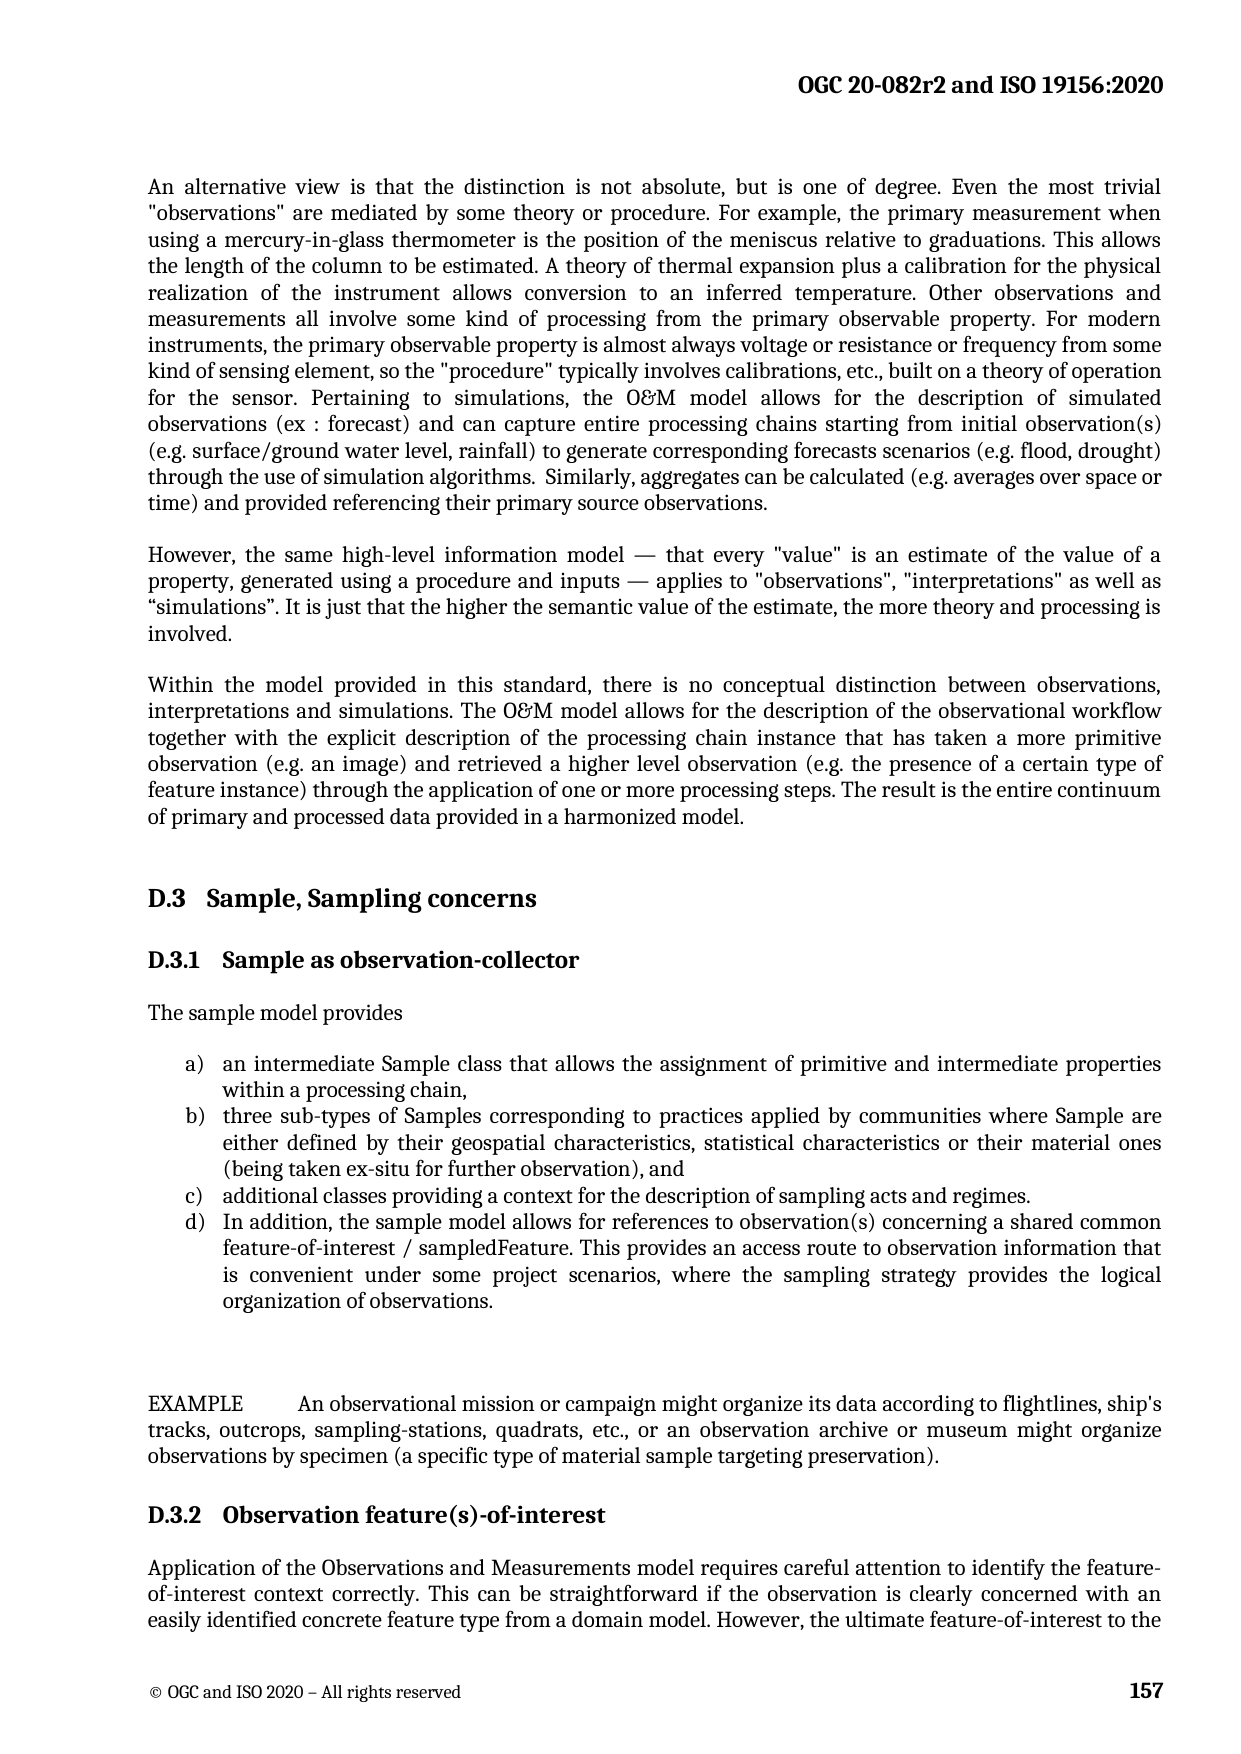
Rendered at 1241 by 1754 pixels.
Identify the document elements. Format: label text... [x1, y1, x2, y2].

text Observation feature(s)-of-interest [148, 1501, 1163, 1529]
text Sample as observation-collector [148, 946, 1163, 974]
text EXAMPLE An observational mission or campaign might organize its data according to flightlines, ship's tracks, outcrops, sampling-stations, quadrats, etc., or an observation archive or museum might organize observations by specimen (a specific type of material sample targeting preservation). [148, 1391, 1163, 1469]
text Sample, Sampling concerns [148, 883, 1163, 914]
text Within the model provided in this standard, there is no conceptual distinction between observations, interpretations and simulations. The O&M model allows for the description of the observational workflow together with the explicit description of the processing chain instance that has taken a more primitive observation (e.g. an image) and retrieved a higher level observation (e.g. the presence of a certain type of feature instance) through the application of one or more processing steps. The result is the entire continuum of primary and processed data provided in a harmonized model. [148, 672, 1163, 830]
text An alternative view is that the distinction is not absolute, but is one of degree. Even the most trivial "observations" are mediated by some theory or procedure. For example, the primary measurement when using a mercury-in-glass thermometer is the position of the meniscus relative to graduations. This allows the length of the column to be estimated. A theory of thermal expansion plus a calibration for the physical realization of the instrument allows conversion to an inferred temperature. Other observations and measurements all involve some kind of processing from the primary observable property. For modern instruments, the primary observable property is almost always voltage or resistance or frequency from some kind of sensing element, so the "procedure" typically involves calibrations, etc., built on a theory of operation for the sensor. Pertaining to simulations, the O&M model allows for the description of simulated observations (ex : forecast) and can capture entire processing chains starting from initial observation(s) (e.g. surface/ground water level, rainfall) to generate corresponding forecasts scenarios (e.g. flood, drought) through the use of simulation algorithms. Similarly, aggregates can be calculated (e.g. averages over space or time) and provided referencing their primary source observations. [148, 174, 1163, 516]
list additional classes providing a context for the description of sampling acts and regimes. [185, 1182, 1163, 1209]
list three sub-types of Samples corresponding to practices applied by communities where Sample are either defined by their geospatial characteristics, statistical characteristics or their material ones (being taken ex-situ for further observation), and [185, 1103, 1163, 1182]
list In addition, the sample model allows for references to observation(s) concerning a shared common feature-of-interest / sampledFeature. This provides an access route to observation information that is convenient under some project scenarios, where the sampling strategy provides the logical organization of observations. [185, 1209, 1163, 1314]
list an intermediate Sample class that allows the assignment of primitive and intermediate properties within a processing chain, [185, 1051, 1163, 1103]
text The sample model provides [148, 999, 1163, 1026]
text However, the same high-level information model — that every "value" is an estimate of the value of a property, generated using a procedure and inputs — applies to "observations", "interpretations" as well as “simulations”. It is just that the higher the semantic value of the estimate, the more theory and processing is involved. [148, 541, 1163, 647]
